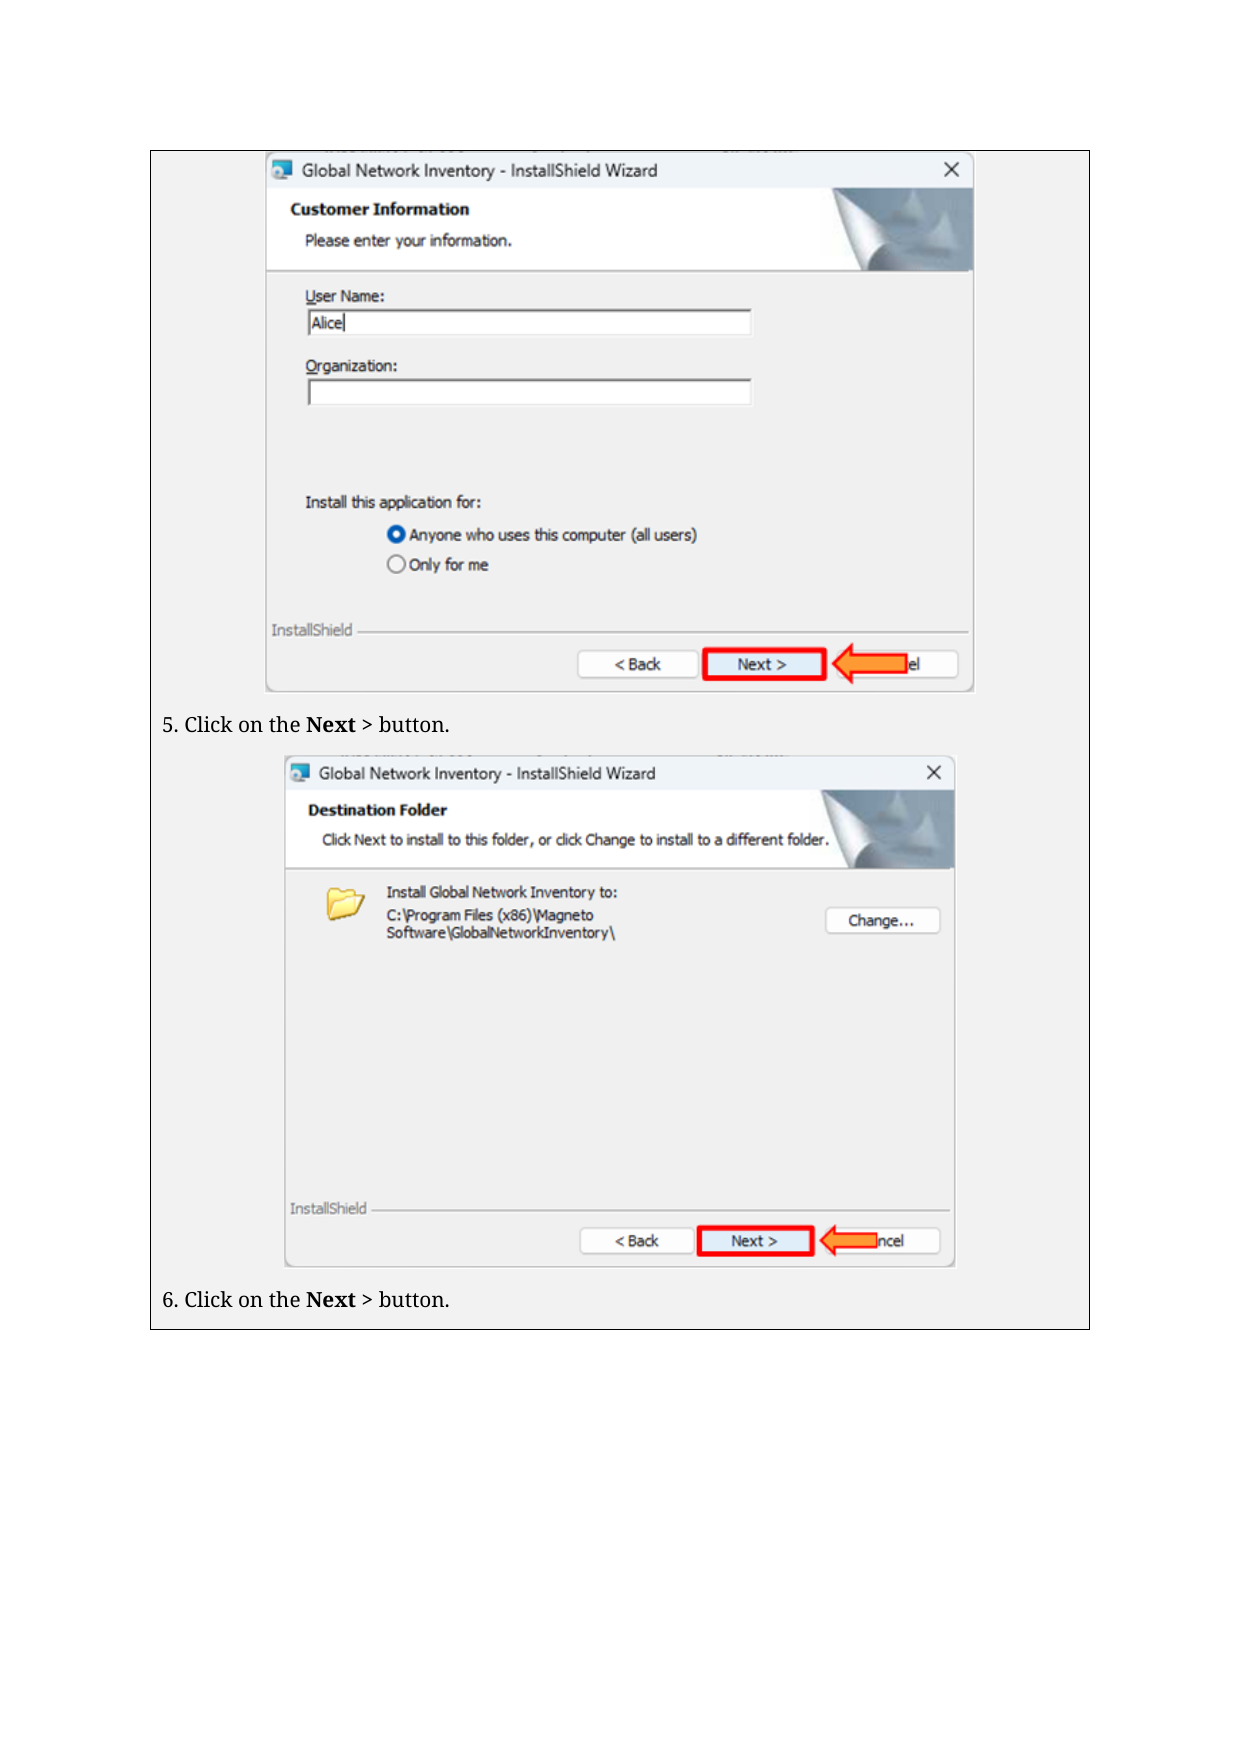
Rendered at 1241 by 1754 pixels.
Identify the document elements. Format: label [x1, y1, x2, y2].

picture [283, 755, 957, 1269]
table_header [151, 151, 1089, 1329]
picture [264, 151, 976, 694]
